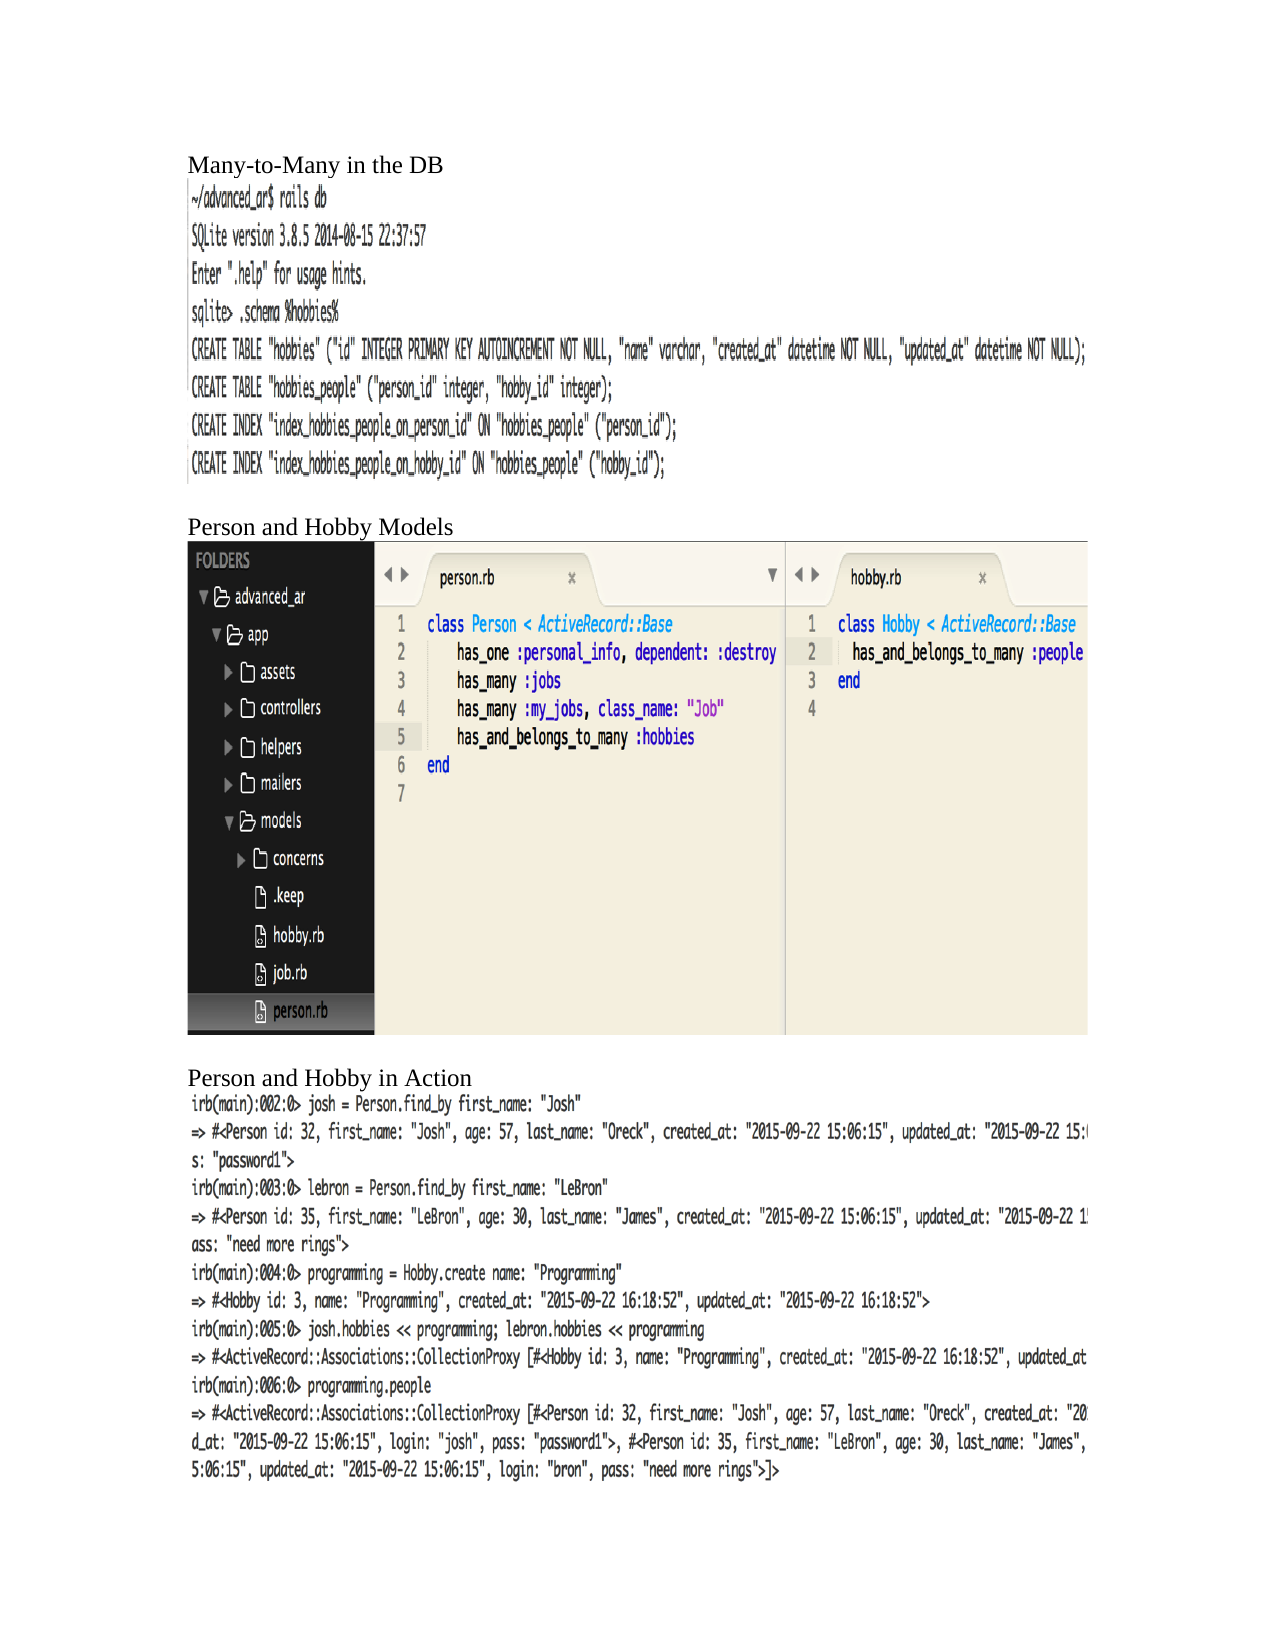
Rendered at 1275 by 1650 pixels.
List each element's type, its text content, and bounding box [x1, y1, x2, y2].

picture [187, 178, 1088, 484]
text Many-to-Many in the DB [187, 150, 1087, 178]
picture [187, 1092, 1088, 1485]
picture [187, 541, 1088, 1035]
text Person and Hobby in Action [187, 1063, 1087, 1092]
text Person and Hobby Models [187, 512, 1087, 541]
